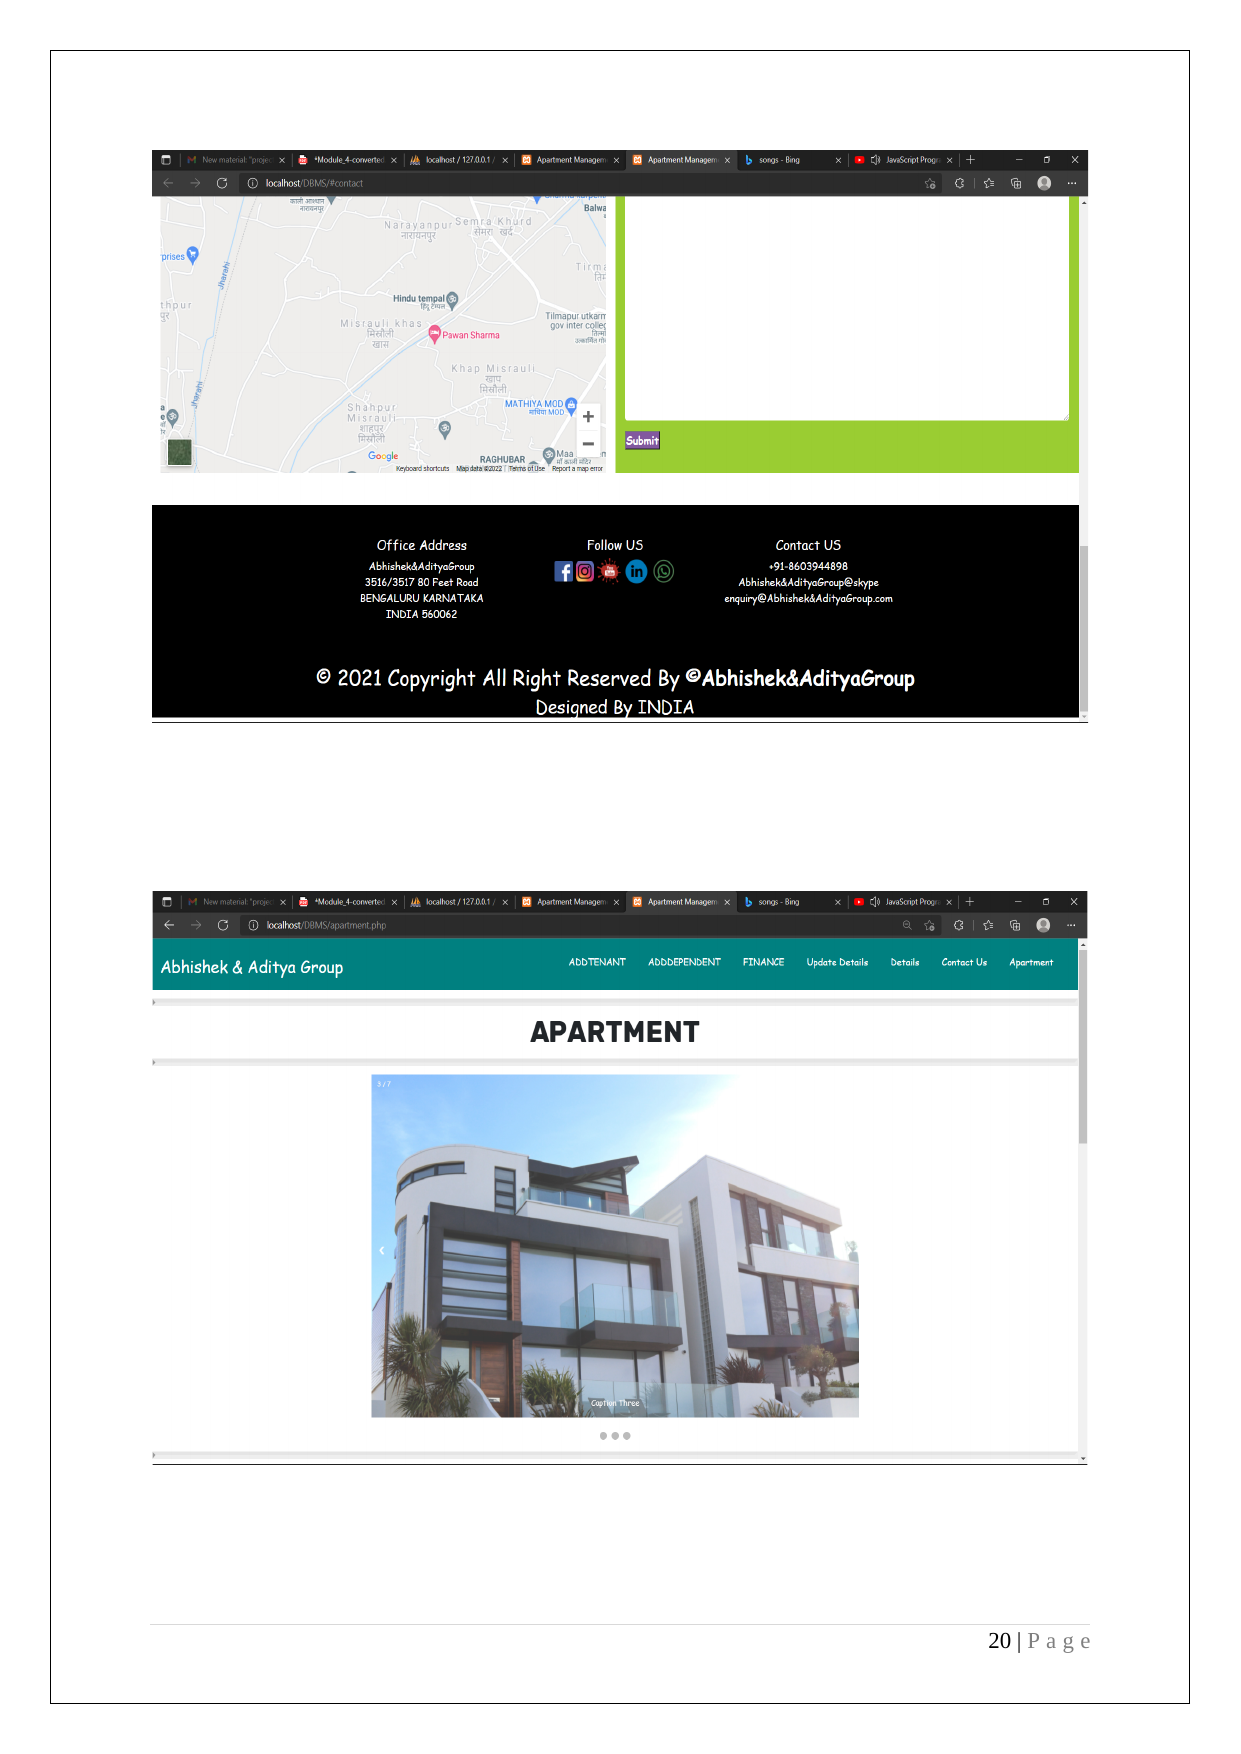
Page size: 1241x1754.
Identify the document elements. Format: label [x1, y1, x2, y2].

picture [152, 891, 1088, 1465]
picture [152, 150, 1089, 723]
